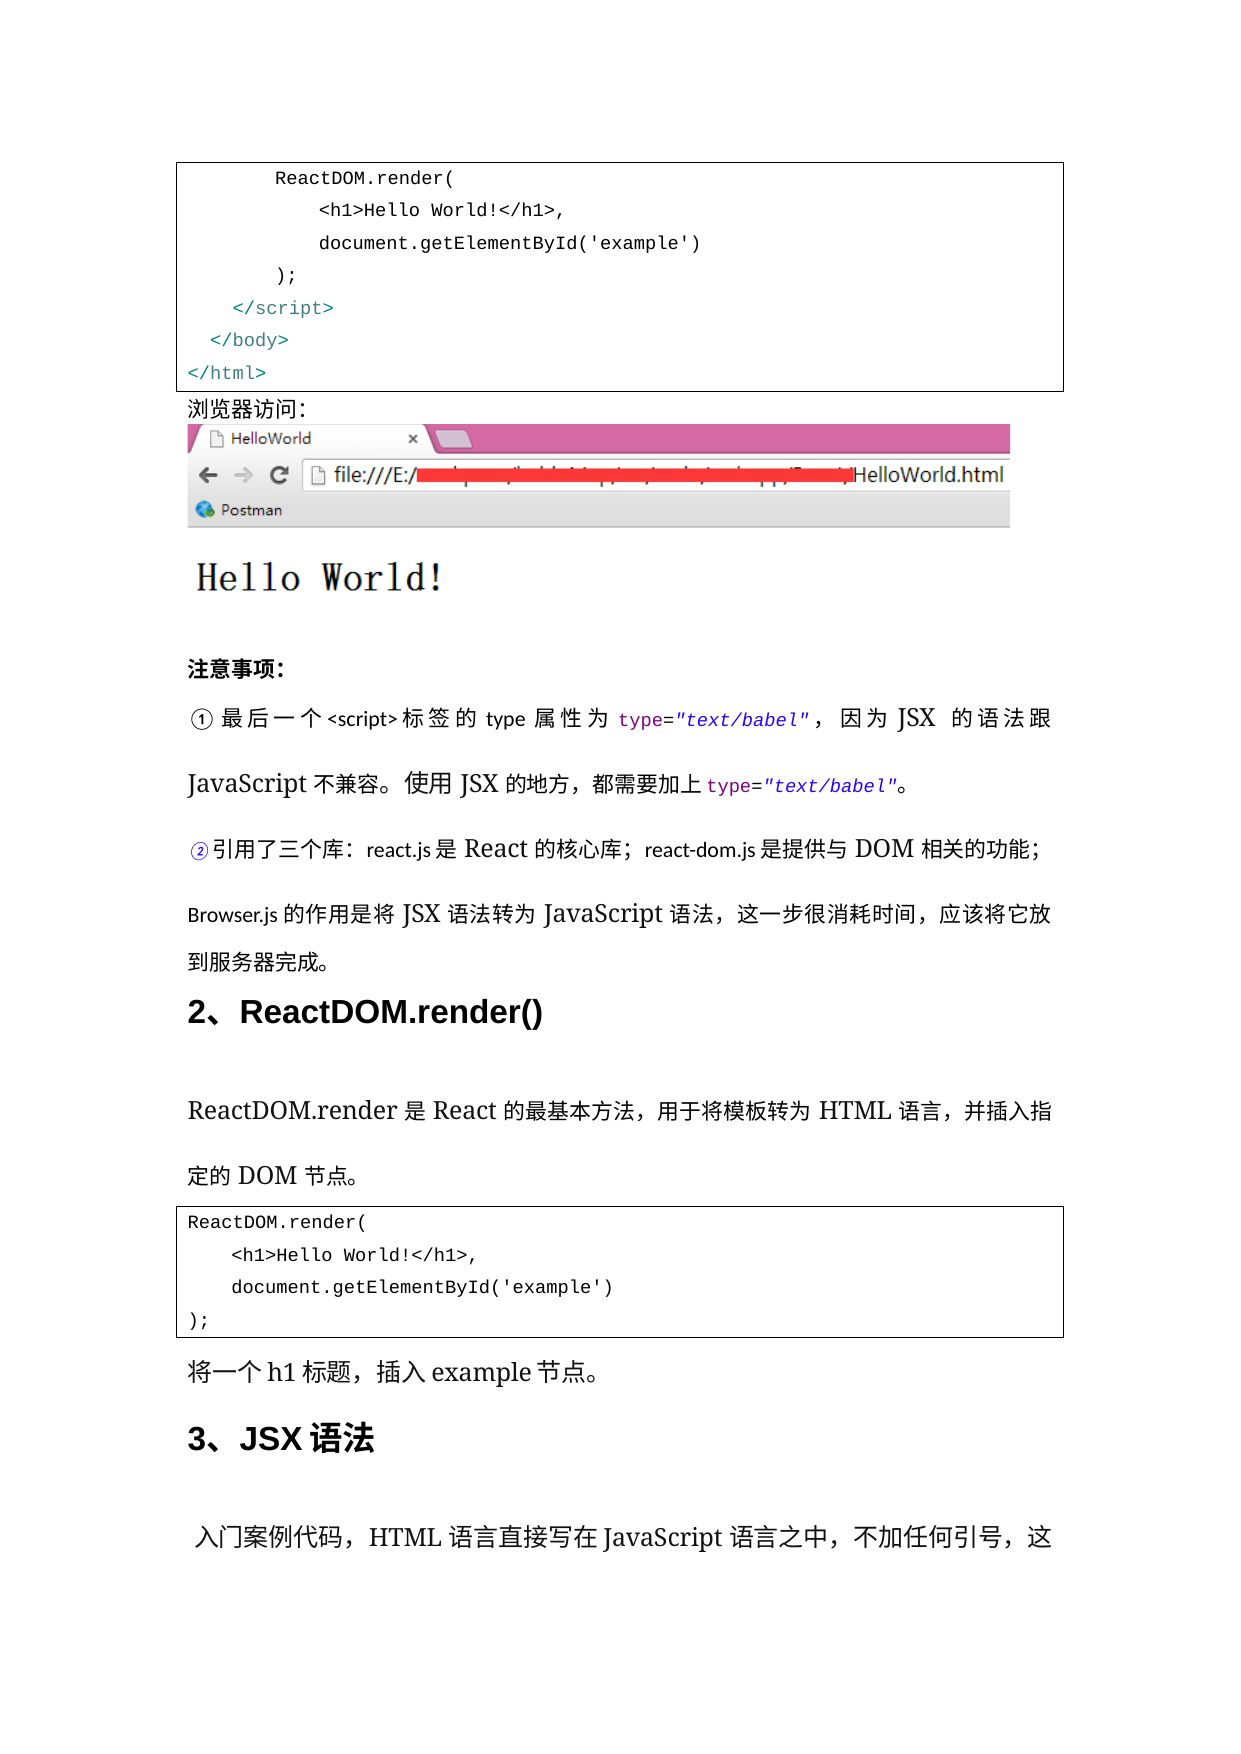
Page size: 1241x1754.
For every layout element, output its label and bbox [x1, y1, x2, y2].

picture [187, 424, 1011, 626]
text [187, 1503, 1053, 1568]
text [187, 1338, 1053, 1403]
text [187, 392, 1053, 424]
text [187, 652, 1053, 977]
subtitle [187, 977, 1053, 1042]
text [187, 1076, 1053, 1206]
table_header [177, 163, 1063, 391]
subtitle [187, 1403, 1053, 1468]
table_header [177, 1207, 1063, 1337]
